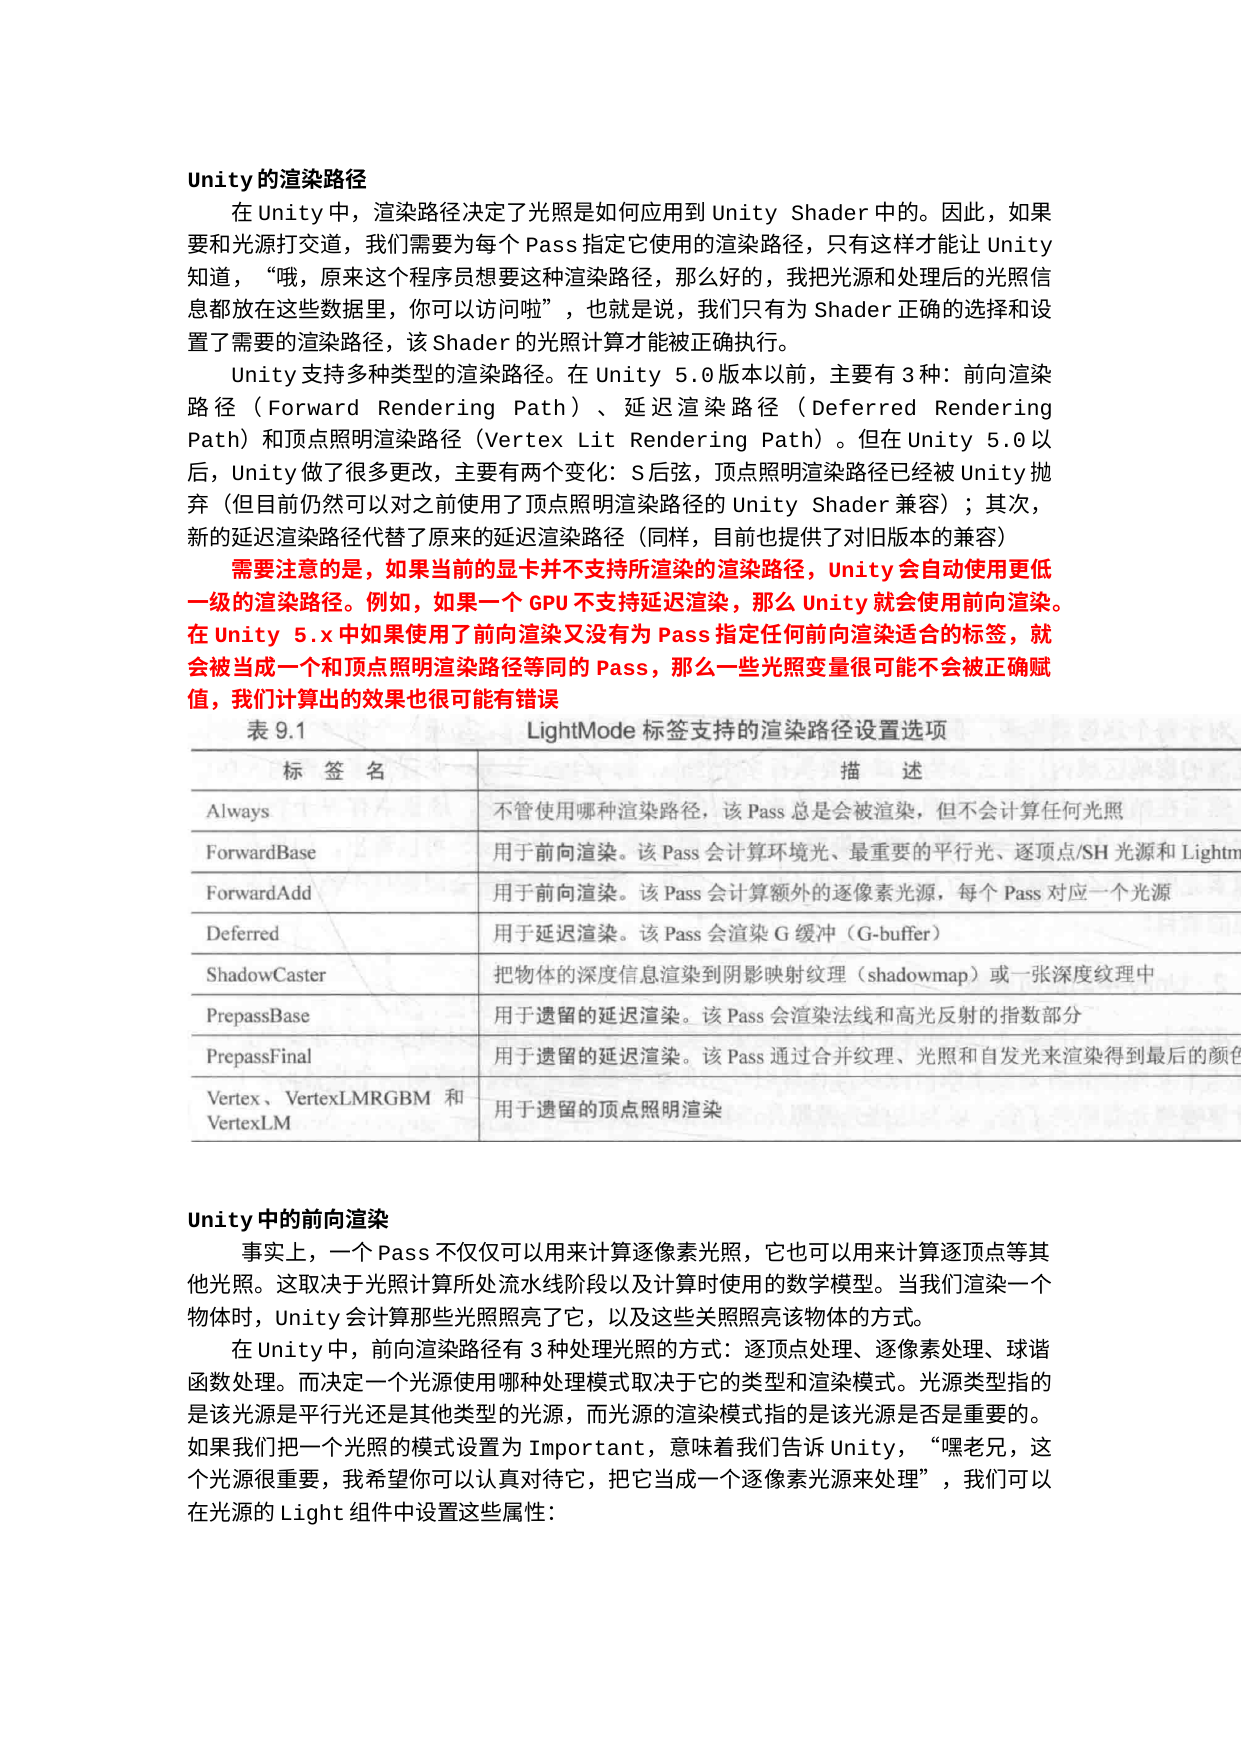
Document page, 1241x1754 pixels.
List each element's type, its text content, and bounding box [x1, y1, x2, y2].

text 在Unity中，前向渲染路径有3种处理光照的方式：逐顶点处理、逐像素处理、球谐函数处理。而决定一个光源使用哪种处理模式取决于它的类型和渲染模式。光源类型指的是该光源是平行光还是其他类型的光源，而光源的渲染模式指的是该光源是否是重要的。如果我们把一个光照的模式设置为Important，意味着我们告诉Unity，“嘿老兄，这个光源很重要，我希望你可以认真对待它，把它当成一个逐像素光源来处理”，我们可以在光源的Light组件中设置这些属性： [187, 1332, 1053, 1527]
text Unity支持多种类型的渲染路径。在Unity 5.0版本以前，主要有3种：前向渲染路径（Forward Rendering Path）、延迟渲染路径（Deferred Rendering Path）和顶点照明渲染路径（Vertex Lit Rendering Path）。但在Unity 5.0以后，Unity做了很多更改，主要有两个变化：S后弦，顶点照明渲染路径已经被Unity抛弃（但目前仍然可以对之前使用了顶点照明渲染路径的Unity Shader兼容）；其次，新的延迟渲染路径代替了原来的延迟渲染路径（同样，目前也提供了对旧版本的兼容） [187, 357, 1053, 552]
text 在Unity中，渲染路径决定了光照是如何应用到Unity Shader中的。因此，如果要和光源打交道，我们需要为每个Pass指定它使用的渲染路径，只有这样才能让Unity知道，“哦，原来这个程序员想要这种渲染路径，那么好的，我把光源和处理后的光照信息都放在这些数据里，你可以访问啦”，也就是说，我们只有为Shader正确的选择和设置了需要的渲染路径，该Shader的光照计算才能被正确执行。 [187, 194, 1053, 357]
text Unity中的前向渲染 [187, 1202, 1053, 1234]
text 需要注意的是，如果当前的显卡并不支持所渲染的渲染路径，Unity会自动使用更低一级的渲染路径。例如，如果一个GPU不支持延迟渲染，那么Unity就会使用前向渲染。在Unity 5.x中如果使用了前向渲染又没有为Pass指定任何前向渲染适合的标签，就会被当成一个和顶点照明渲染路径等同的Pass，那么一些光照变量很可能不会被正确赋值，我们计算出的效果也很可能有错误 [187, 552, 1053, 714]
text 事实上，一个Pass不仅仅可以用来计算逐像素光照，它也可以用来计算逐顶点等其他光照。这取决于光照计算所处流水线阶段以及计算时使用的数学模型。当我们渲染一个物体时，Unity会计算那些光照照亮了它，以及这些关照照亮该物体的方式。 [187, 1234, 1053, 1332]
picture [187, 714, 1241, 1142]
text Unity的渲染路径 [187, 162, 1053, 194]
